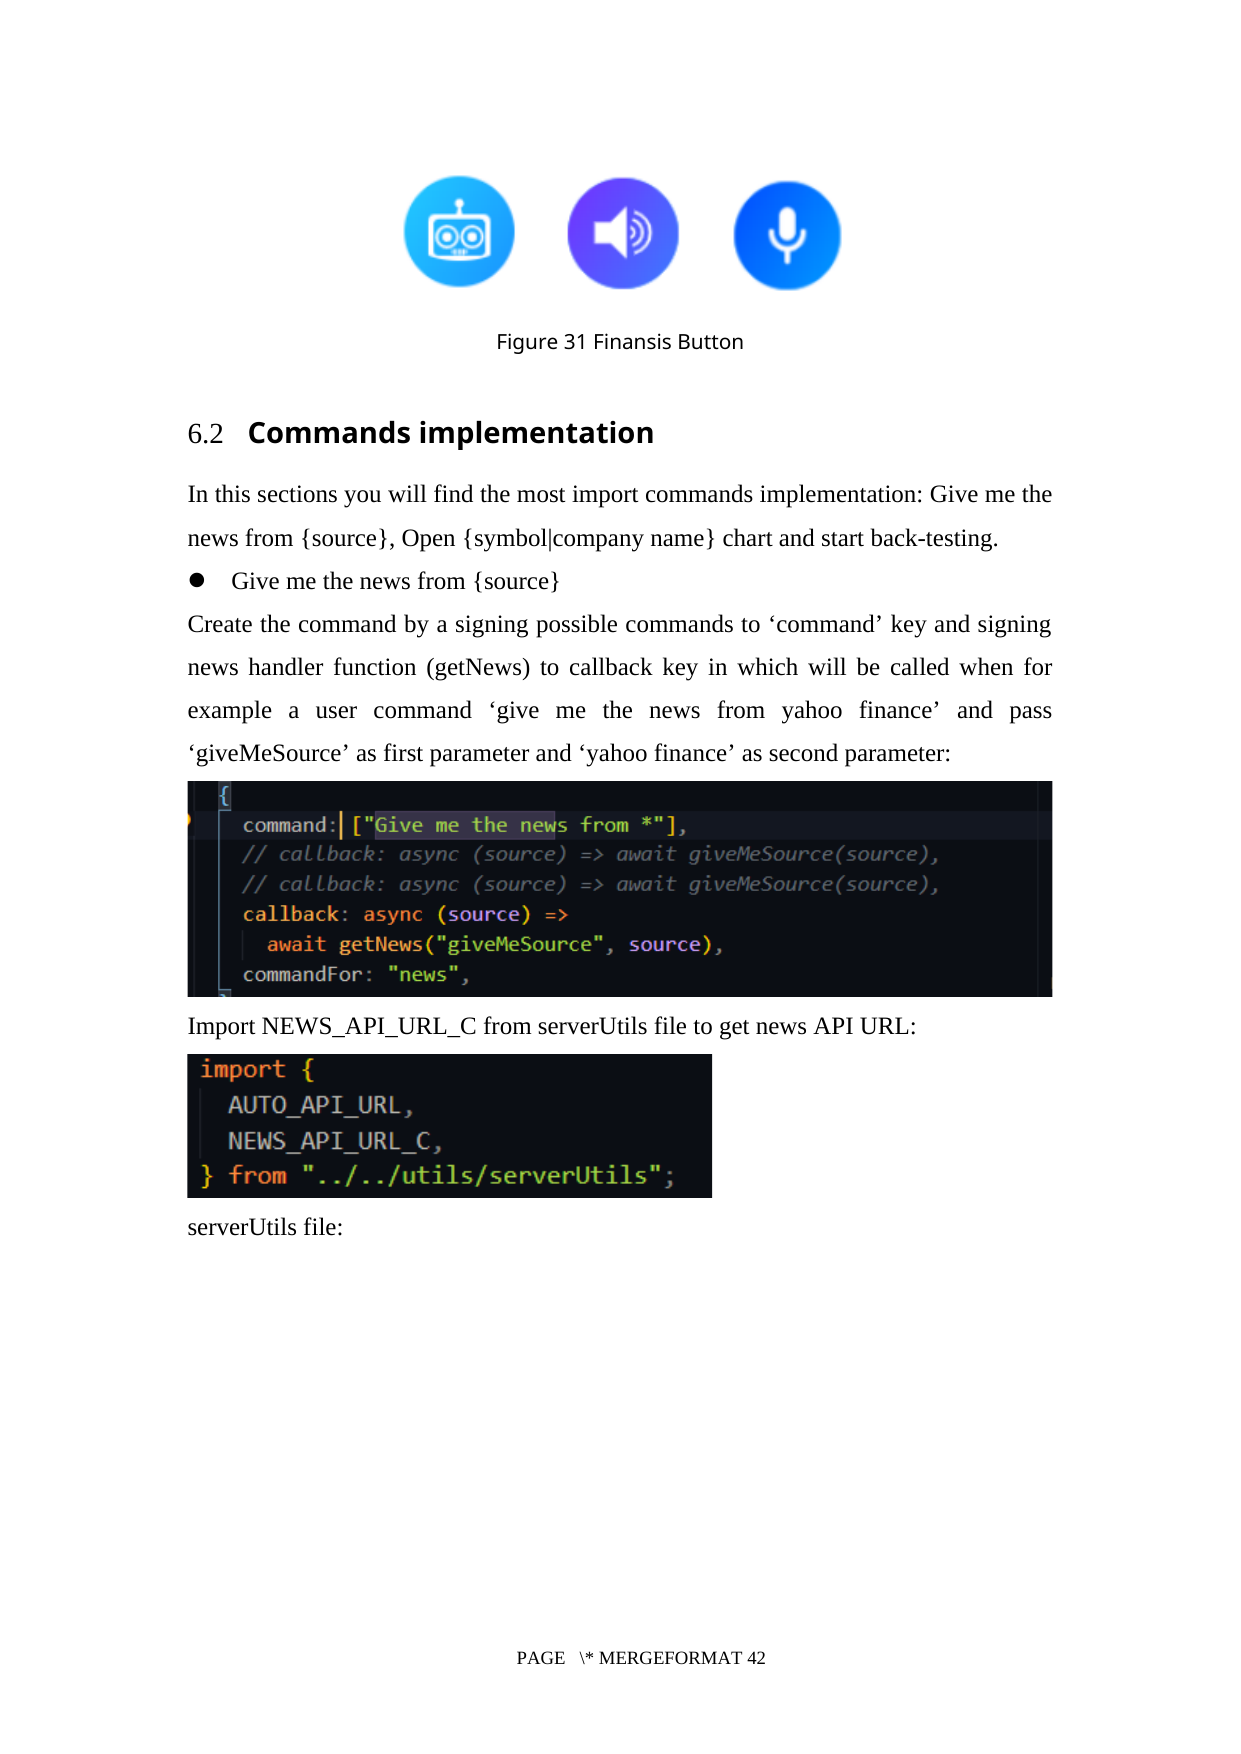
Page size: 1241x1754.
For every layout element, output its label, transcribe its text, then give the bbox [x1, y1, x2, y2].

text serverUtils file: [187, 1212, 1053, 1241]
list Give me the news from {source} [187, 566, 1053, 594]
picture [187, 1054, 713, 1198]
picture [374, 150, 867, 313]
text Figure 31 Finansis Button [187, 327, 1053, 355]
text Import NEWS_API_URL_C from serverUtils file to get news API URL: [187, 1011, 1053, 1040]
picture [187, 781, 1053, 997]
subtitle Commands implementation [187, 413, 1053, 452]
text In this sections you will find the most import commands implementation: Give me the news from {source}, Open {symbol|company name} chart and start back-testing. [187, 479, 1053, 551]
text Create the command by a signing possible commands to ‘command’ key and signing news handler function (getNews) to callback key in which will be called when for example a user command ‘give me the news from yahoo finance’ and pass ‘giveMeSource’ as first parameter and ‘yahoo finance’ as second parameter: [187, 609, 1053, 767]
